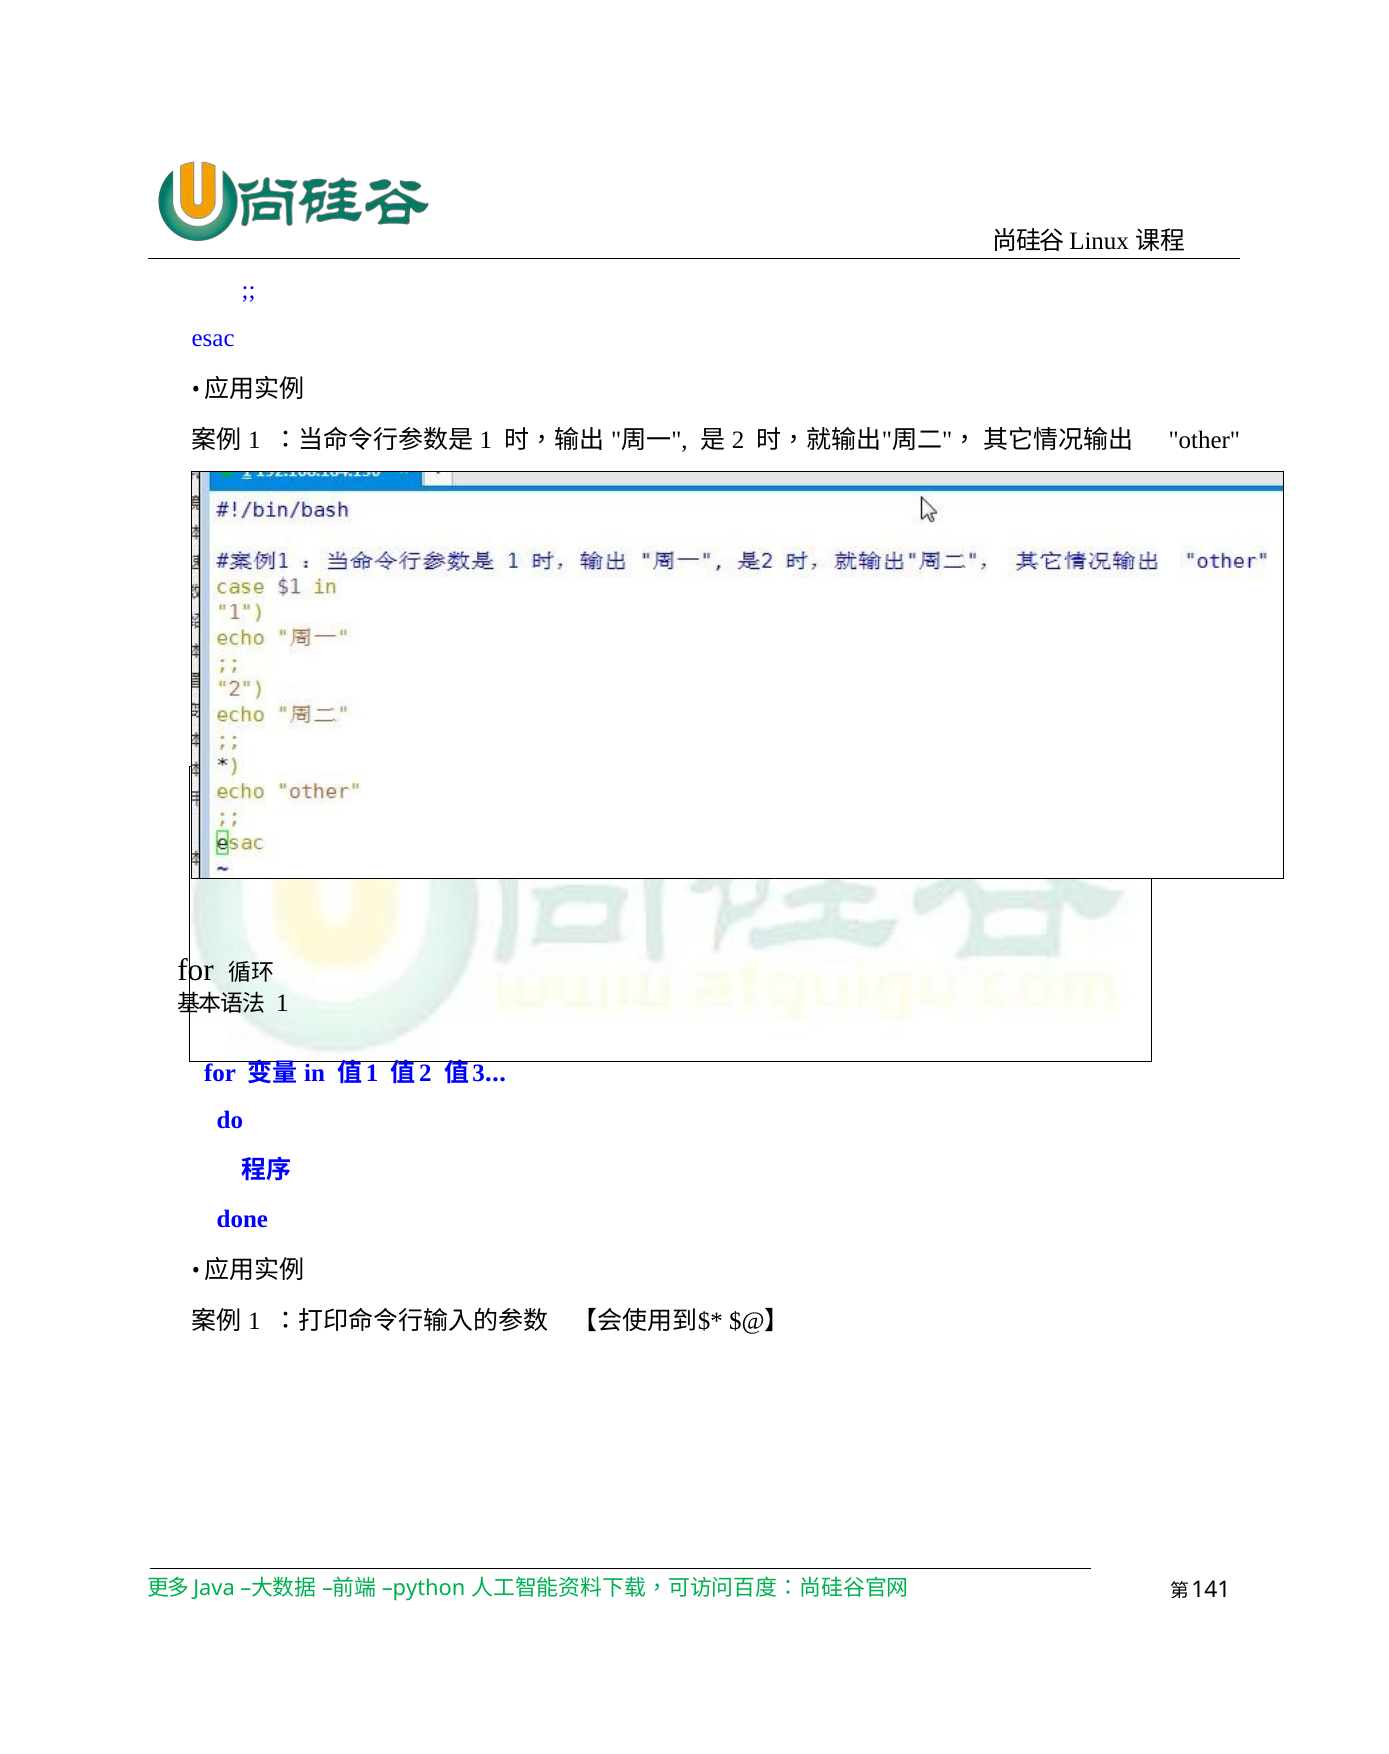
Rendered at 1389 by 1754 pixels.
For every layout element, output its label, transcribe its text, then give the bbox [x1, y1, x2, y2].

picture [190, 767, 204, 1061]
picture [147, 153, 436, 249]
picture [191, 967, 199, 979]
list 应用实例 [191, 371, 1338, 405]
text 案例 1 ：当命令行参数是 1 时，输出 "周一", 是 2 时，就输出"周二"， 其它情况输出 "other" [191, 421, 1338, 456]
text 程序 [241, 1152, 1338, 1186]
list 应用实例 [191, 1252, 1338, 1286]
subtitle for 变量 in 值 1 值 2 值 3… [204, 467, 1338, 1087]
text done [216, 1204, 1338, 1233]
picture [192, 472, 204, 878]
text 案例 1 ：打印命令行输入的参数 【会使用到$* $@】 [191, 1302, 1338, 1336]
text esac [191, 323, 1338, 352]
text ;; [241, 275, 1338, 303]
text do [216, 1105, 1338, 1134]
